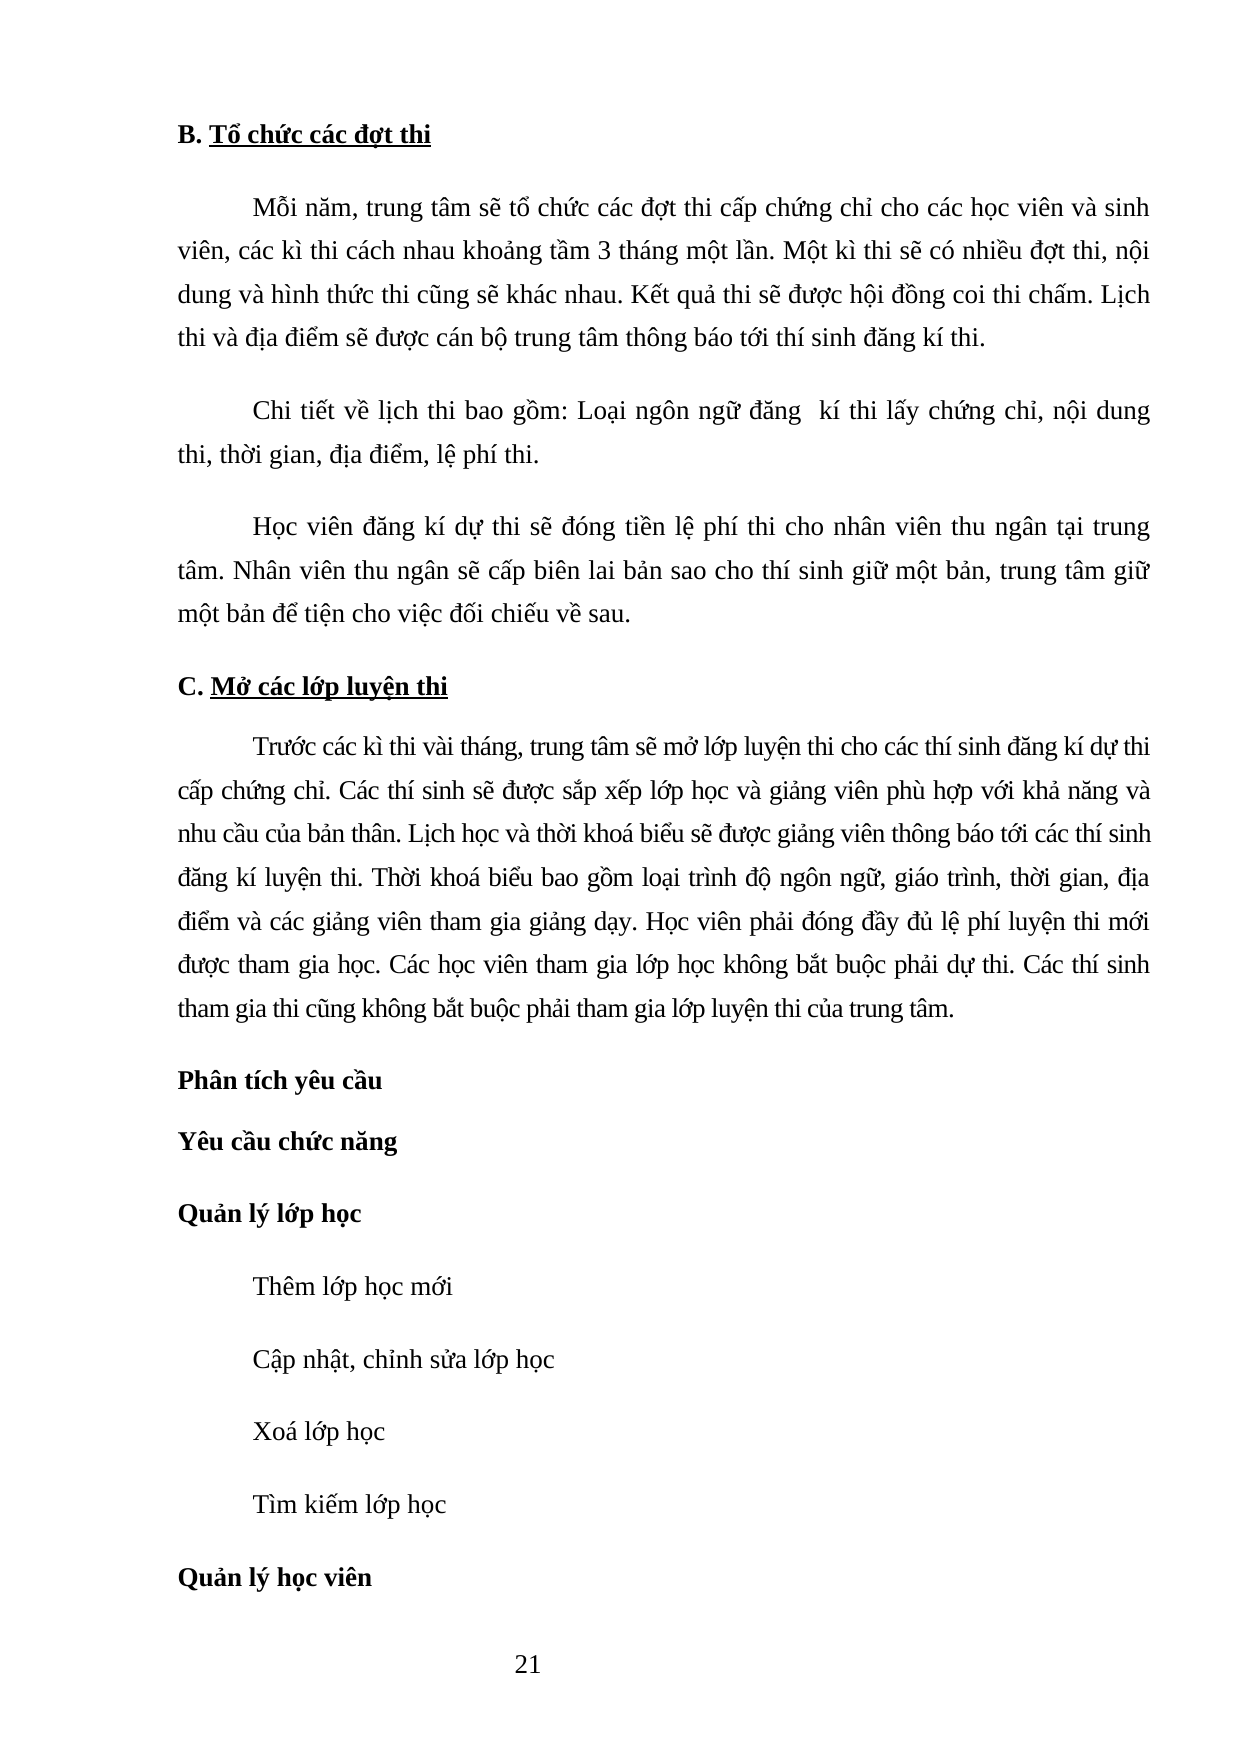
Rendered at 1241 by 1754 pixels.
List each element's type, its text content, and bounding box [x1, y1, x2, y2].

list Mỗi năm, trung tâm sẽ tổ chức các đợt thi cấp chứng chỉ cho các học viên và sinh viên, các kì thi cách nhau khoảng tầm 3 tháng một lần. Một kì thi sẽ có nhiều đợt thi, nội dung và hình thức thi cũng sẽ khác nhau. Kết quả thi sẽ được hội đồng coi thi chấm. Lịch thi và địa điểm sẽ được cán bộ trung tâm thông báo tới thí sinh đăng kí thi. [177, 191, 1152, 353]
list Trước các kì thi vài tháng, trung tâm sẽ mở lớp luyện thi cho các thí sinh đăng kí dự thi cấp chứng chỉ. Các thí sinh sẽ được sắp xếp lớp học và giảng viên phù hợp với khả năng và nhu cầu của bản thân. Lịch học và thời khoá biểu sẽ được giảng viên thông báo tới các thí sinh đăng kí luyện thi. Thời khoá biểu bao gồm loại trình độ ngôn ngữ, giáo trình, thời gian, địa điểm và các giảng viên tham gia giảng dạy. Học viên phải đóng đầy đủ lệ phí luyện thi mới được tham gia học. Các học viên tham gia lớp học không bắt buộc phải dự thi. Các thí sinh tham gia thi cũng không bắt buộc phải tham gia lớp luyện thi của trung tâm. [177, 730, 1152, 1023]
list Quản lý học viên [177, 1561, 1152, 1592]
list Học viên đăng kí dự thi sẽ đóng tiền lệ phí thi cho nhân viên thu ngân tại trung tâm. Nhân viên thu ngân sẽ cấp biên lai bản sao cho thí sinh giữ một bản, trung tâm giữ một bản để tiện cho việc đối chiếu về sau. [177, 510, 1152, 629]
list Thêm lớp học mới [177, 1270, 1152, 1301]
list Tìm kiếm lớp học [177, 1488, 1152, 1519]
text Phân tích yêu cầu [177, 1064, 1152, 1096]
list Xoá lớp học [177, 1415, 1152, 1447]
list Quản lý lớp học [177, 1197, 1152, 1228]
list Tổ chức các đợt thi [177, 118, 1152, 149]
list Yêu cầu chức năng [177, 1124, 1152, 1156]
list Cập nhật, chỉnh sửa lớp học [177, 1343, 1152, 1374]
list Chi tiết về lịch thi bao gồm: Loại ngôn ngữ đăng kí thi lấy chứng chỉ, nội dung thi, thời gian, địa điểm, lệ phí thi. [177, 394, 1152, 469]
list Mở các lớp luyện thi [177, 670, 1152, 701]
